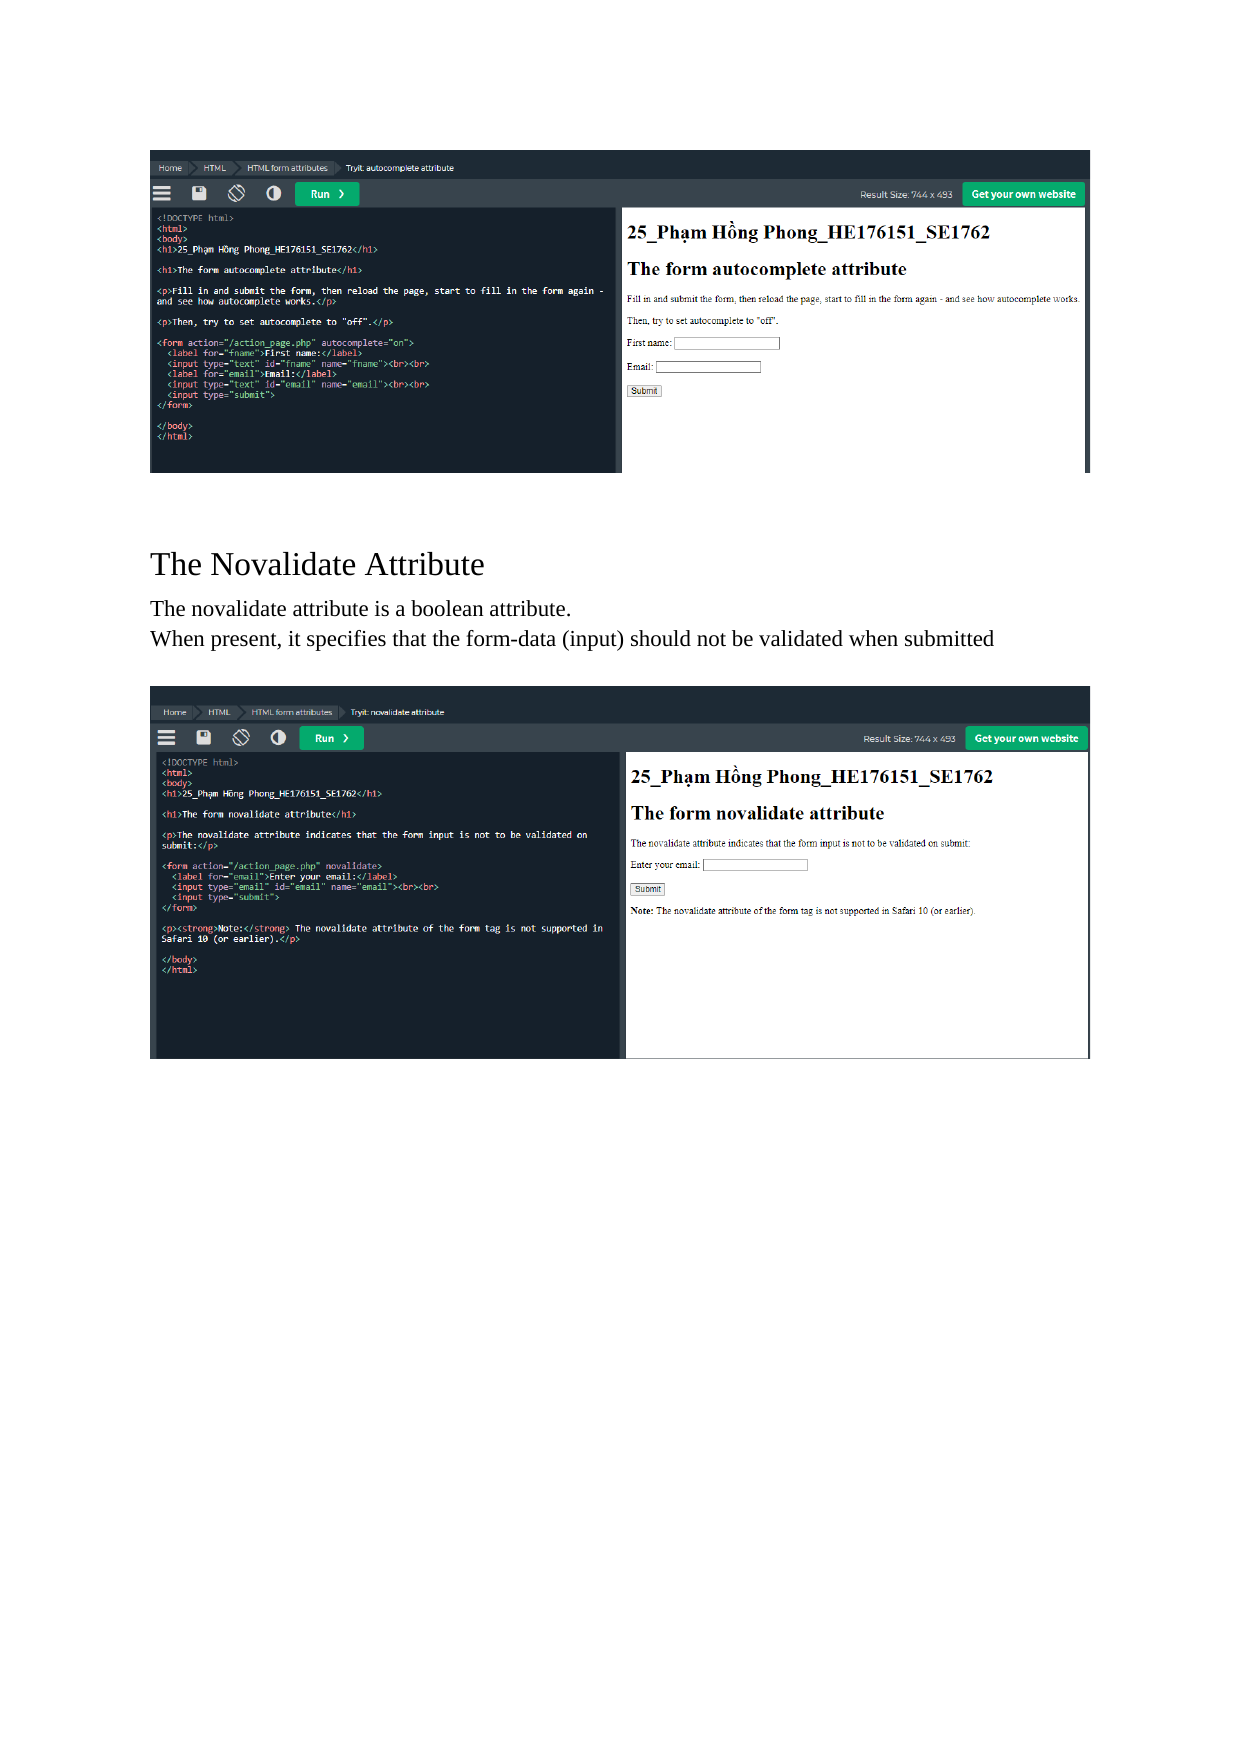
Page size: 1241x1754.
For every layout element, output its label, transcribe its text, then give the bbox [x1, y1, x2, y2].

subtitle The Novalidate Attribute [150, 544, 1090, 583]
picture [150, 686, 1091, 1059]
text The novalidate attribute is a boolean attribute. [150, 595, 1090, 622]
picture [150, 150, 1091, 473]
text When present, it specifies that the form-data (input) should not be validated when submitted [150, 626, 1090, 652]
